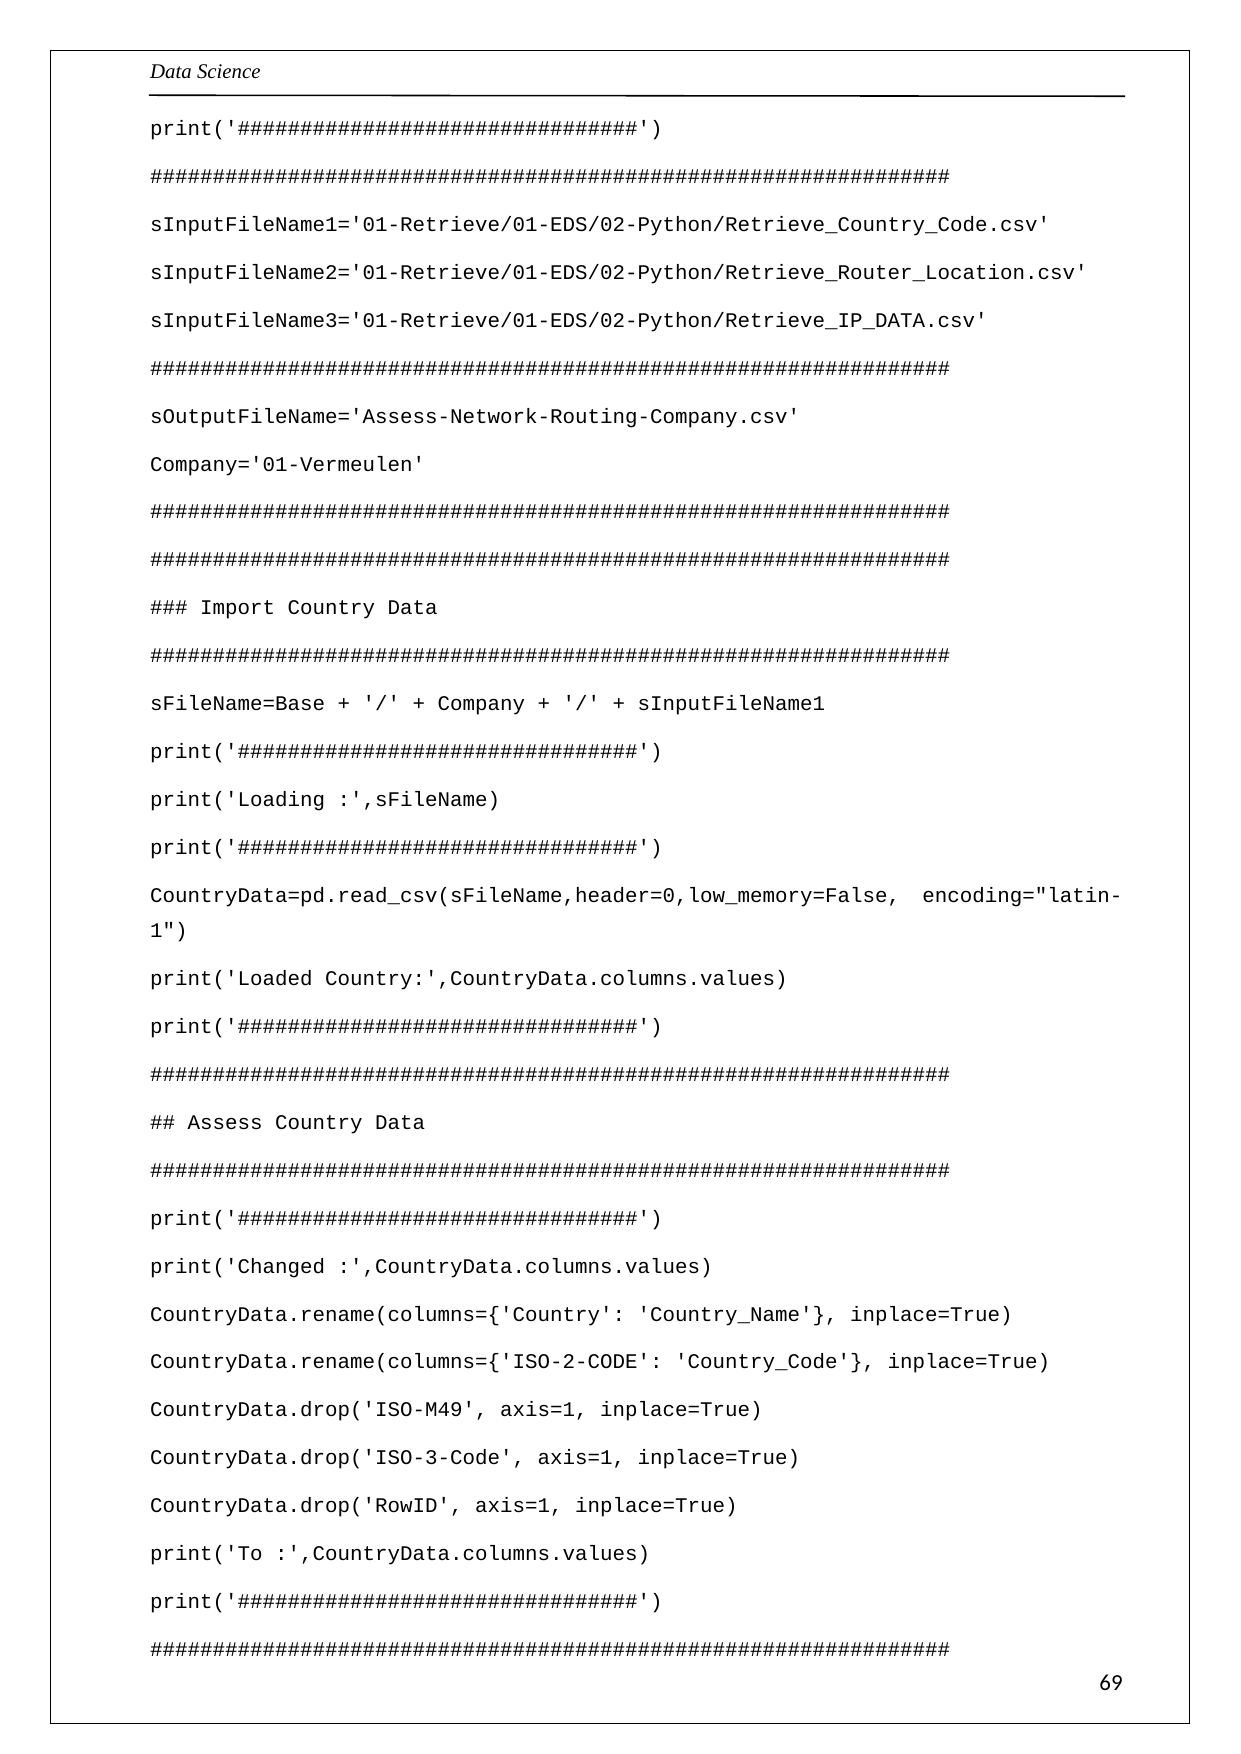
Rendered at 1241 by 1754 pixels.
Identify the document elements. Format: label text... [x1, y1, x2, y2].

text sInputFileName2='01-Retrieve/01-EDS/02-Python/Retrieve_Router_Location.csv' [150, 262, 1122, 286]
text ################################################################ [150, 358, 1122, 381]
text print('################################') [150, 1208, 1122, 1231]
text print('To :',CountryData.columns.values) [150, 1543, 1122, 1567]
text sInputFileName1='01-Retrieve/01-EDS/02-Python/Retrieve_Country_Code.csv' [150, 214, 1122, 238]
text CountryData.drop('ISO-M49', axis=1, inplace=True) [150, 1399, 1122, 1423]
text CountryData.rename(columns={'ISO-2-CODE': 'Country_Code'}, inplace=True) [150, 1351, 1122, 1375]
text print('################################') [150, 837, 1122, 861]
text ### Import Country Data [150, 597, 1122, 621]
text sFileName=Base + '/' + Company + '/' + sInputFileName1 [150, 693, 1122, 717]
text ################################################################ [150, 549, 1122, 573]
text Company='01-Vermeulen' [150, 453, 1122, 477]
text CountryData.drop('ISO-3-Code', axis=1, inplace=True) [150, 1447, 1122, 1471]
text CountryData=pd.read_csv(sFileName,header=0,low_memory=False, encoding="latin-1") [150, 885, 1122, 944]
text ################################################################ [150, 1160, 1122, 1183]
text print('Loading :',sFileName) [150, 789, 1122, 813]
text CountryData.rename(columns={'Country': 'Country_Name'}, inplace=True) [150, 1303, 1122, 1327]
text print('################################') [150, 1591, 1122, 1615]
text ################################################################ [150, 501, 1122, 525]
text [150, 118, 1122, 142]
text print('################################') [150, 1016, 1122, 1040]
text CountryData.drop('RowID', axis=1, inplace=True) [150, 1495, 1122, 1519]
text print('################################') [150, 741, 1122, 765]
text ################################################################ [150, 645, 1122, 669]
text ## Assess Country Data [150, 1112, 1122, 1136]
text sOutputFileName='Assess-Network-Routing-Company.csv' [150, 406, 1122, 429]
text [150, 1639, 1122, 1663]
text print('Changed :',CountryData.columns.values) [150, 1256, 1122, 1279]
text ################################################################ [150, 1064, 1122, 1088]
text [150, 166, 1122, 190]
text sInputFileName3='01-Retrieve/01-EDS/02-Python/Retrieve_IP_DATA.csv' [150, 310, 1122, 333]
text print('Loaded Country:',CountryData.columns.values) [150, 968, 1122, 992]
